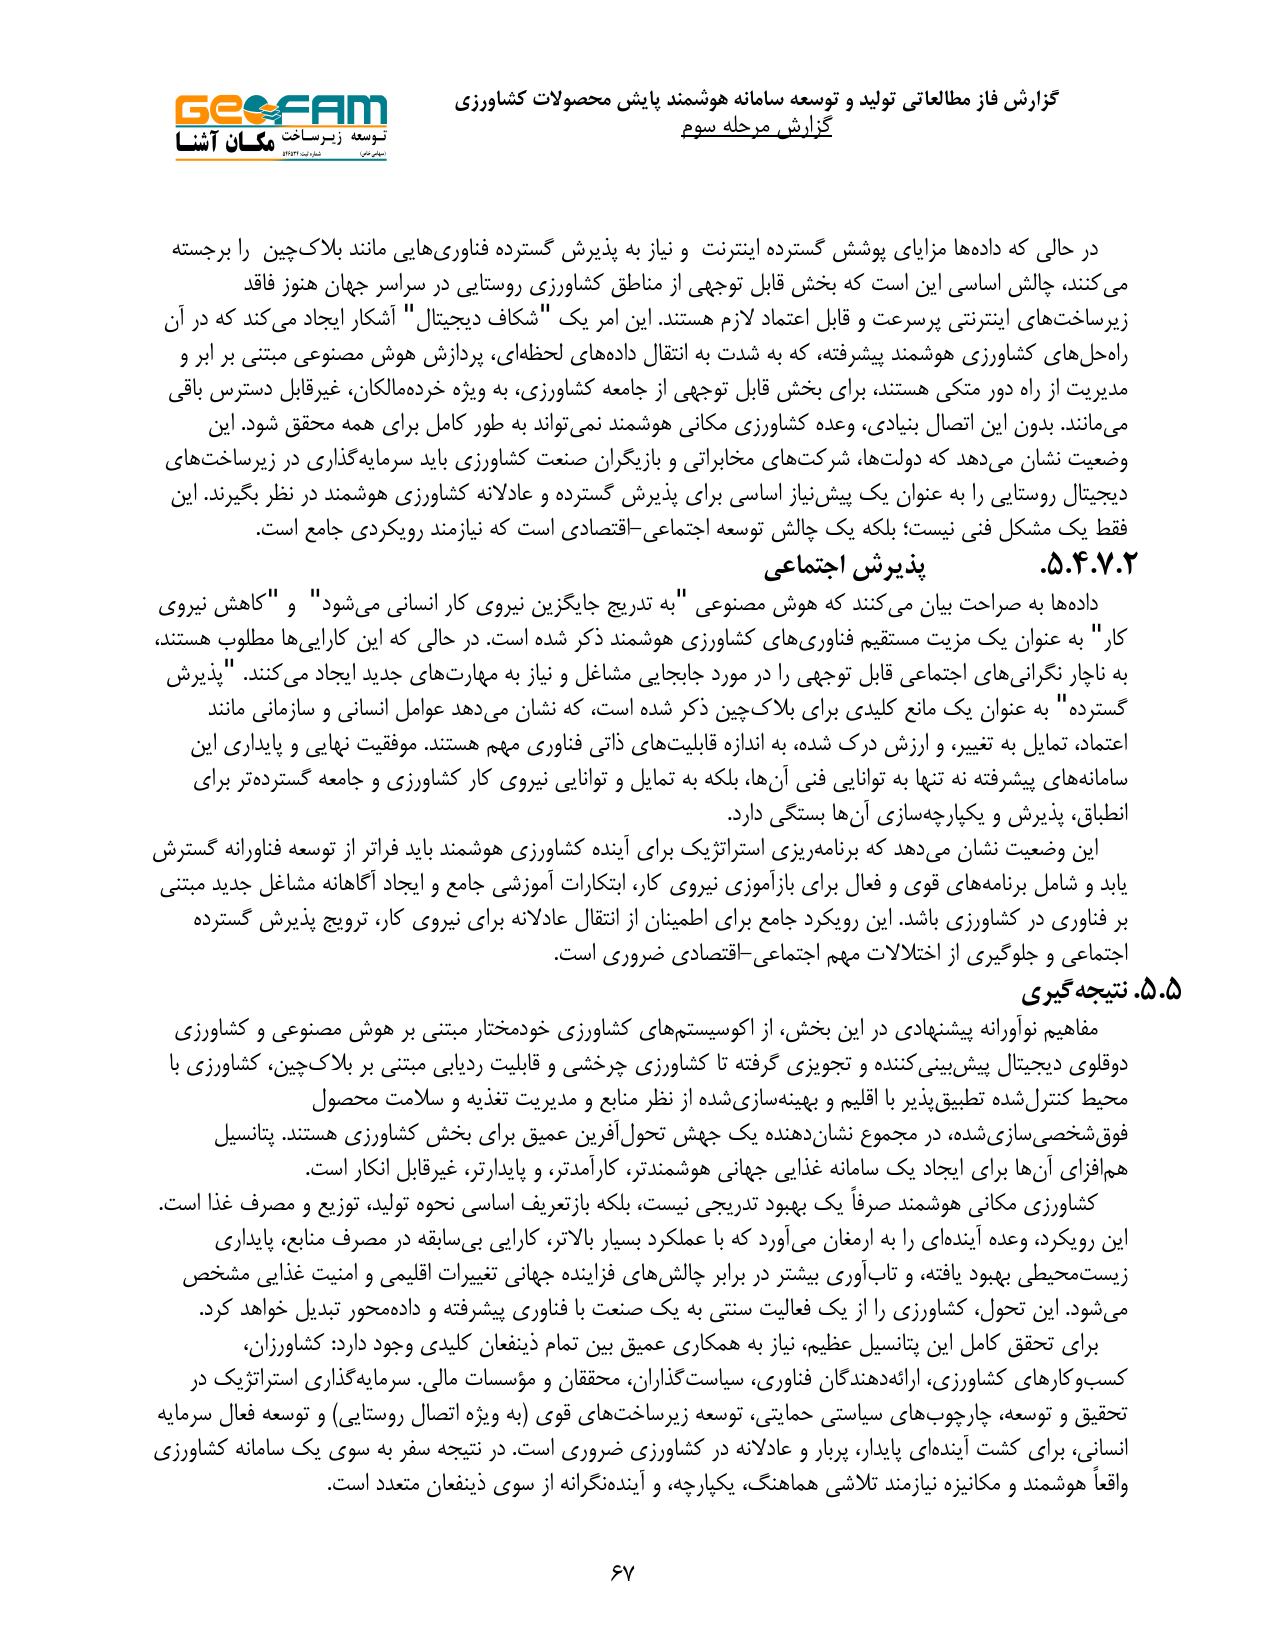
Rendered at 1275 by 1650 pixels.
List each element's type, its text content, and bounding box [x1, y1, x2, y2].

text در حالی که داده‌ها مزایای پوشش گسترده اینترنت و نیاز به پذیرش گسترده فناوری‌هایی مانند بلاک‌چین را برجسته می‌کنند، چالش اساسی این است که بخش قابل توجهی از مناطق کشاورزی روستایی در سراسر جهان هنوز فاقد زیرساخت‌های اینترنتی پرسرعت و قابل اعتماد لازم هستند. این امر یک "شکاف دیجیتال" آشکار ایجاد می‌کند که در آن راه‌حل‌های کشاورزی هوشمند پیشرفته، که به شدت به انتقال داده‌های لحظه‌ای، پردازش هوش مصنوعی مبتنی بر ابر و مدیریت از راه دور متکی هستند، برای بخش قابل توجهی از جامعه کشاورزی، به ویژه خرده‌مالکان، غیرقابل دسترس باقی می‌مانند. بدون این اتصال بنیادی، وعده کشاورزی مکانی هوشمند نمی‌تواند به طور کامل برای همه محقق شود. این وضعیت نشان می‌دهد که دولت‌ها، شرکت‌های مخابراتی و بازیگران صنعت کشاورزی باید سرمایه‌گذاری در زیرساخت‌های دیجیتال روستایی را به عنوان یک پیش‌نیاز اساسی برای پذیرش گسترده و عادلانه کشاورزی هوشمند در نظر بگیرند. این فقط یک مشکل فنی نیست؛ بلکه یک چالش توسعه اجتماعی-اقتصادی است که نیازمند رویکردی جامع است. [148, 236, 1127, 546]
text کشاورزی مکانی هوشمند صرفاً یک بهبود تدریجی نیست، بلکه بازتعریف اساسی نحوه تولید، توزیع و مصرف غذا است. این رویکرد، وعده آینده‌ای را به ارمغان می‌آورد که با عملکرد بسیار بالاتر، کارایی بی‌سابقه در مصرف منابع، پایداری زیست‌محیطی بهبود یافته، و تاب‌آوری بیشتر در برابر چالش‌های فزاینده جهانی تغییرات اقلیمی و امنیت غذایی مشخص می‌شود. این تحول، کشاورزی را از یک فعالیت سنتی به یک صنعت با فناوری پیشرفته و داده‌محور تبدیل خواهد کرد. [148, 1191, 1127, 1326]
picture [174, 89, 389, 168]
text این وضعیت نشان می‌دهد که برنامه‌ریزی استراتژیک برای آینده کشاورزی هوشمند باید فراتر از توسعه فناورانه گسترش یابد و شامل برنامه‌های قوی و فعال برای بازآموزی نیروی کار، ابتکارات آموزشی جامع و ایجاد آگاهانه مشاغل جدید مبتنی بر فناوری در کشاورزی باشد. این رویکرد جامع برای اطمینان از انتقال عادلانه برای نیروی کار، ترویج پذیرش گسترده اجتماعی و جلوگیری از اختلالات مهم اجتماعی-اقتصادی ضروری است. [148, 836, 1127, 971]
subtitle نتیجه‌گیری [148, 976, 1132, 1010]
text مفاهیم نوآورانه پیشنهادی در این بخش، از اکوسیستم‌های کشاورزی خودمختار مبتنی بر هوش مصنوعی و کشاورزی دوقلوی دیجیتال پیش‌بینی‌کننده و تجویزی گرفته تا کشاورزی چرخشی و قابلیت ردیابی مبتنی بر بلاک‌چین، کشاورزی با محیط کنترل‌شده تطبیق‌پذیر با اقلیم و بهینه‌سازی‌شده از نظر منابع و مدیریت تغذیه و سلامت محصول فوق‌شخصی‌سازی‌شده، در مجموع نشان‌دهنده یک جهش تحول‌آفرین عمیق برای بخش کشاورزی هستند. پتانسیل هم‌افزای آن‌ها برای ایجاد یک سامانه غذایی جهانی هوشمندتر، کارآمدتر، و پایدارتر، غیرقابل انکار است. [148, 1016, 1127, 1186]
subtitle پذیرش اجتماعی [148, 551, 1038, 585]
text داده‌ها به صراحت بیان می‌کنند که هوش مصنوعی "به تدریج جایگزین نیروی کار انسانی می‌شود" و "کاهش نیروی کار" به عنوان یک مزیت مستقیم فناوری‌های کشاورزی هوشمند ذکر شده است. در حالی که این کارایی‌ها مطلوب هستند، به ناچار نگرانی‌های اجتماعی قابل توجهی را در مورد جابجایی مشاغل و نیاز به مهارت‌های جدید ایجاد می‌کنند. "پذیرش گسترده" به عنوان یک مانع کلیدی برای بلاک‌چین ذکر شده است، که نشان می‌دهد عوامل انسانی و سازمانی مانند اعتماد، تمایل به تغییر، و ارزش درک شده، به اندازه قابلیت‌های ذاتی فناوری مهم هستند. موفقیت نهایی و پایداری این سامانه‌های پیشرفته نه تنها به توانایی فنی آن‌ها، بلکه به تمایل و توانایی نیروی کار کشاورزی و جامعه گسترده‌تر برای انطباق، پذیرش و یکپارچه‌سازی آن‌ها بستگی دارد. [148, 591, 1127, 831]
text برای تحقق کامل این پتانسیل عظیم، نیاز به همکاری عمیق بین تمام ذینفعان کلیدی وجود دارد: کشاورزان، کسب‌وکارهای کشاورزی، ارائه‌دهندگان فناوری، سیاست‌گذاران، محققان و مؤسسات مالی. سرمایه‌گذاری استراتژیک در تحقیق و توسعه، چارچوب‌های سیاستی حمایتی، توسعه زیرساخت‌های قوی (به ویژه اتصال روستایی) و توسعه فعال سرمایه انسانی، برای کشت آینده‌ای پایدار، پربار و عادلانه در کشاورزی ضروری است. در نتیجه سفر به سوی یک سامانه کشاورزی واقعاً هوشمند و مکانیزه نیازمند تلاشی هماهنگ، یکپارچه، و آینده‌نگرانه از سوی ذینفعان متعدد است. [148, 1331, 1127, 1501]
